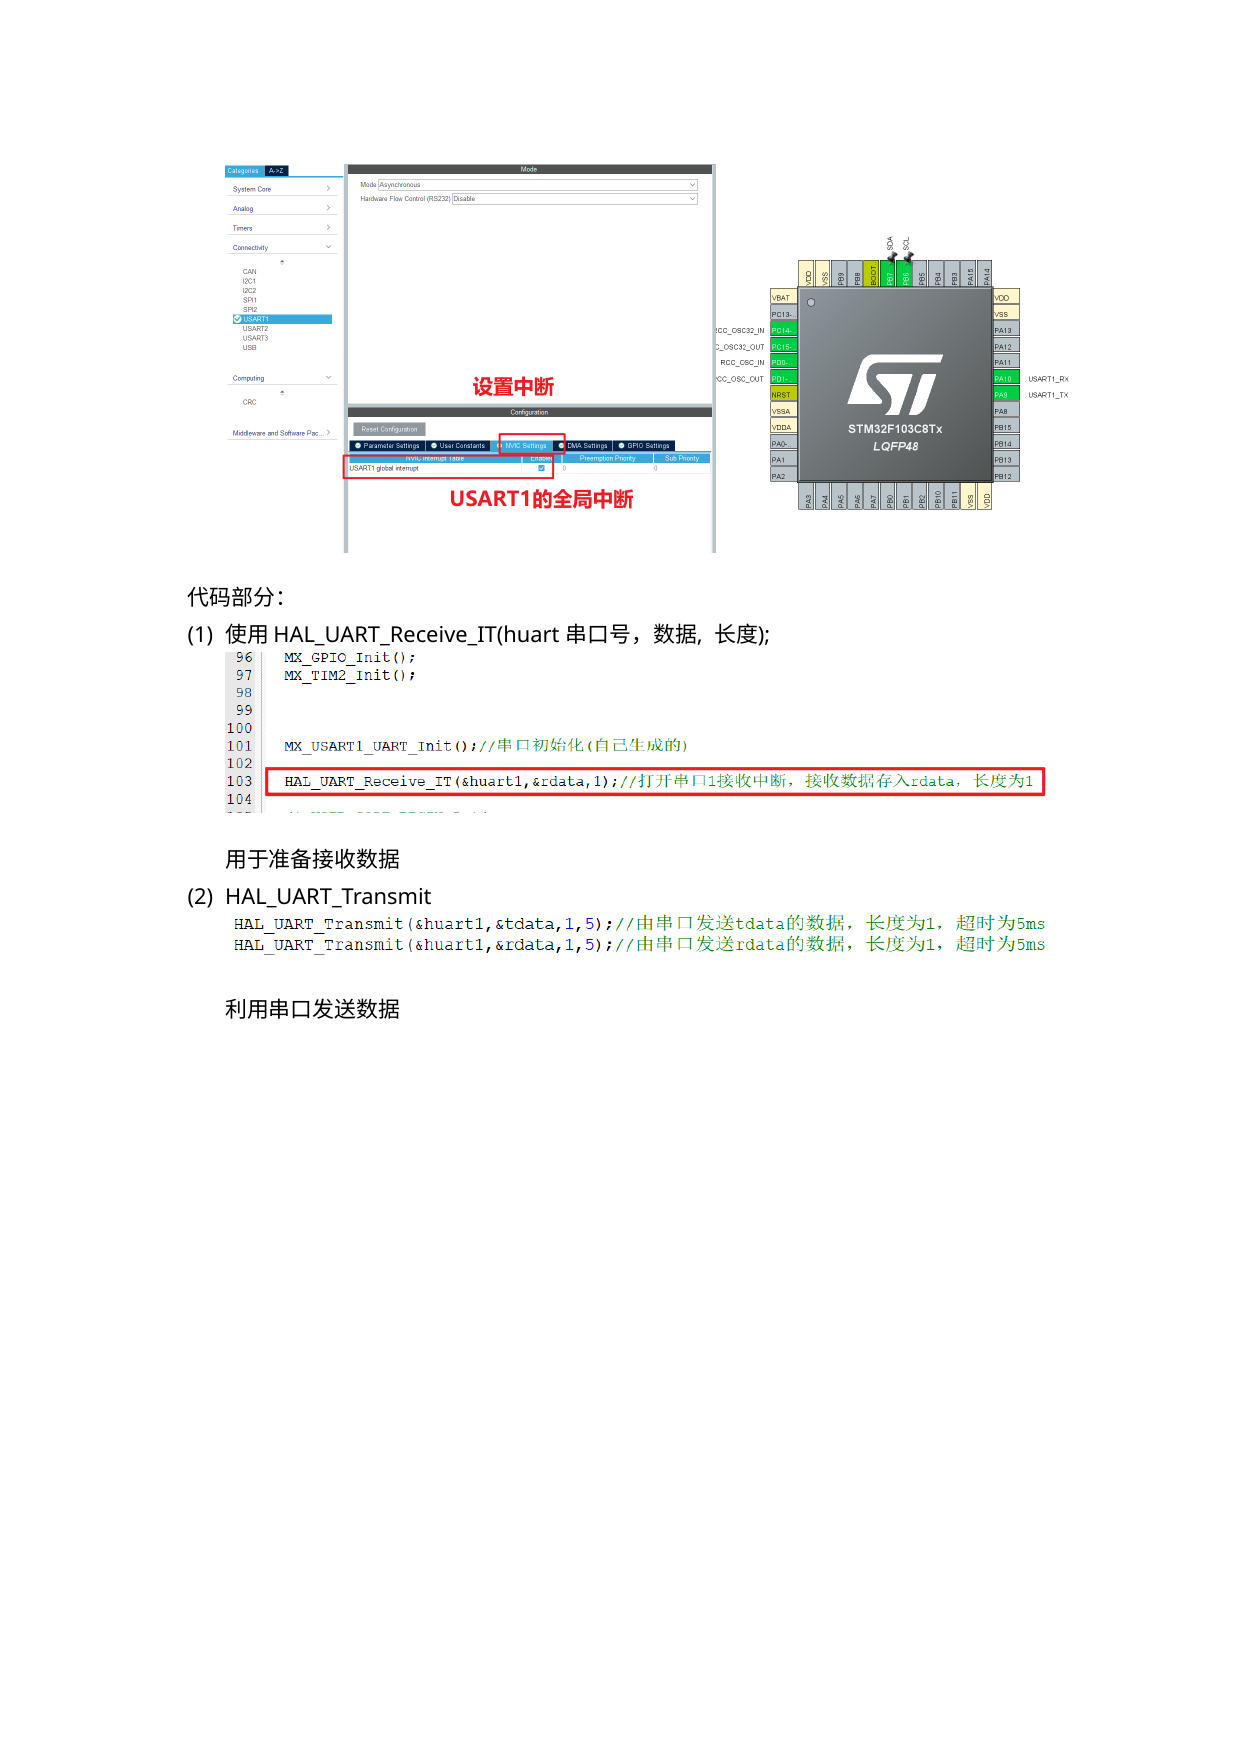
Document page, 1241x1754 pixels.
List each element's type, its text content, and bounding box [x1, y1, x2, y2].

picture [225, 164, 1091, 553]
list HAL_UART_Transmit [187, 877, 1053, 914]
list 利用串口发送数据 [225, 989, 1053, 1027]
list 用于准备接收数据 [225, 839, 1053, 877]
subtitle 代码部分： [187, 577, 1053, 614]
picture [225, 914, 1091, 955]
list 使用HAL_UART_Receive_IT(huart 串口号，数据, 长度); [187, 614, 1053, 652]
picture [225, 652, 1091, 813]
